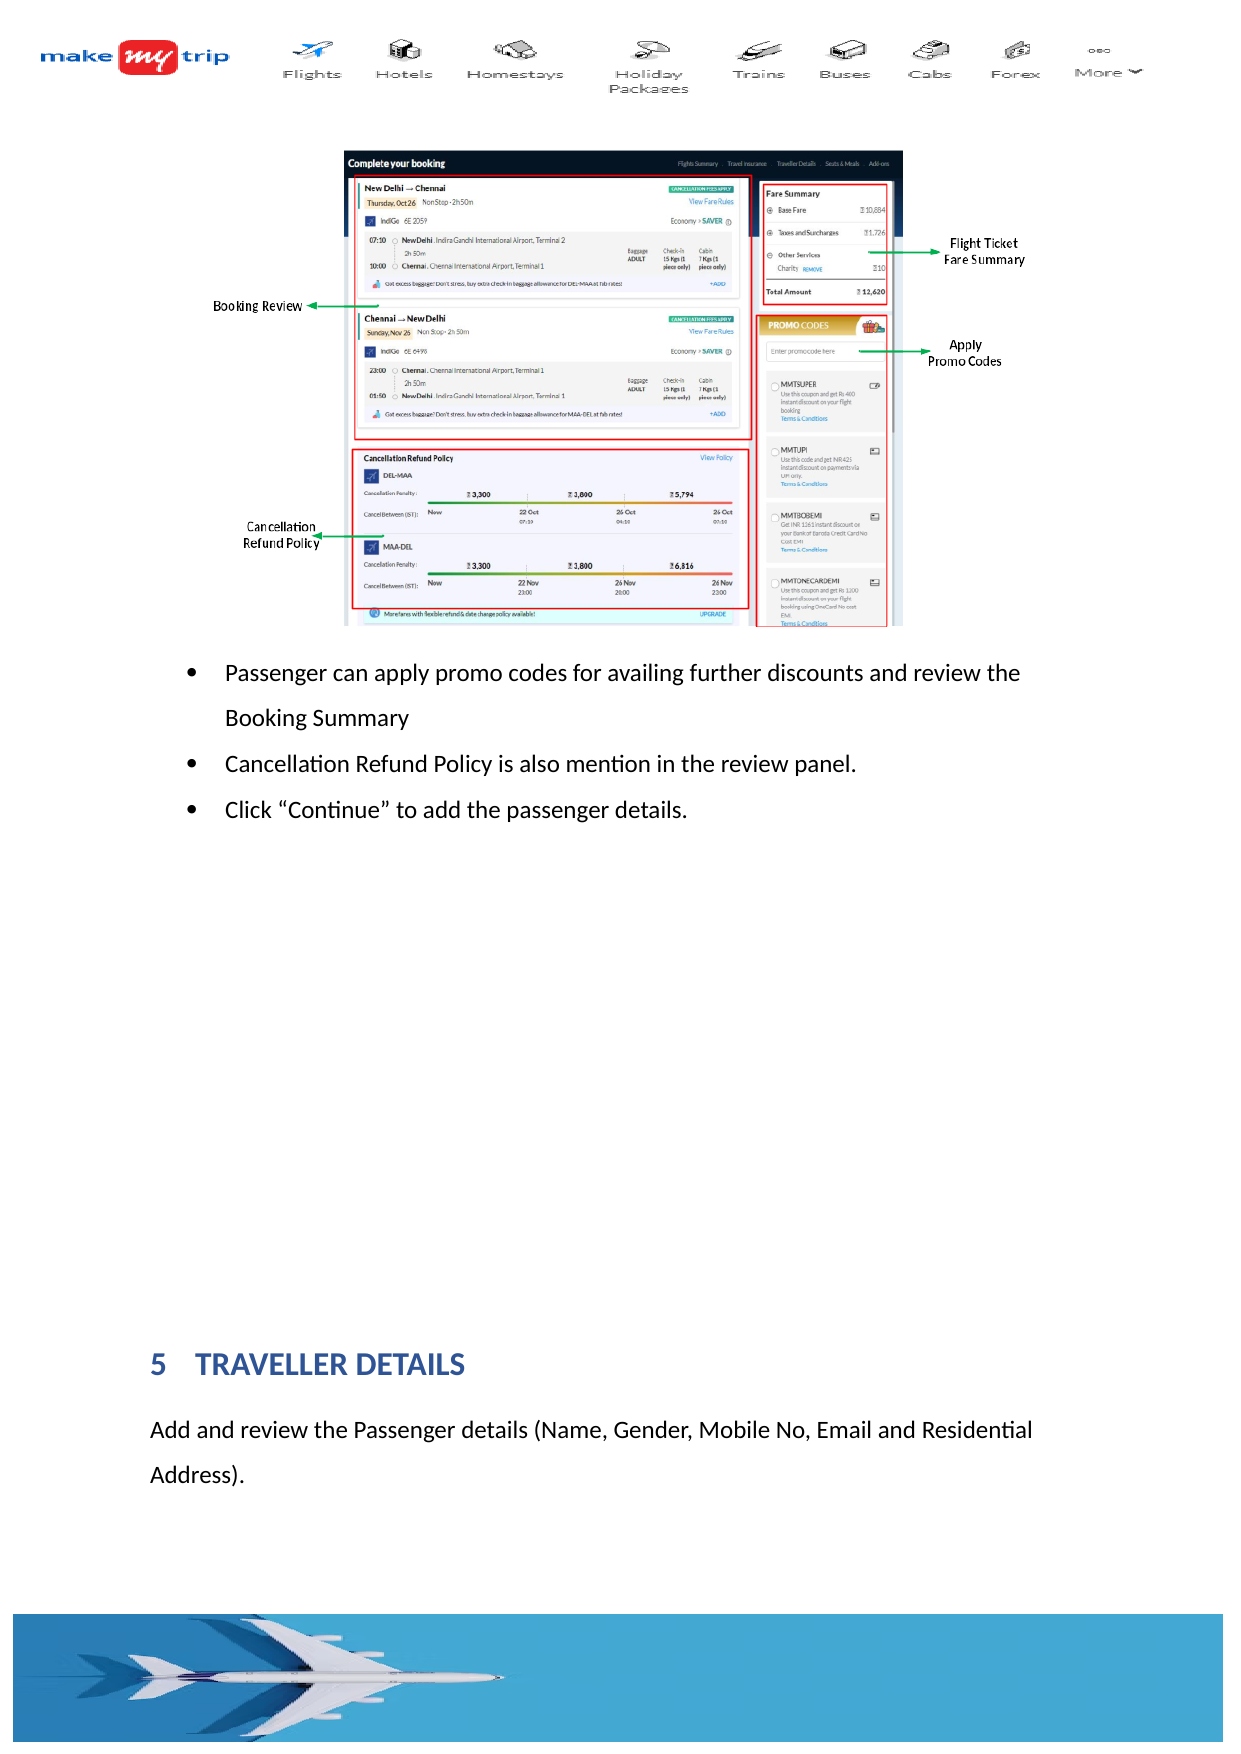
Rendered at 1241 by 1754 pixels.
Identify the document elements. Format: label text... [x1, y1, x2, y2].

subtitle Traveller Details [150, 1343, 1090, 1383]
list Cancellation Refund Policy is also mention in the review panel. [187, 748, 1090, 779]
list Passenger can apply promo codes for availing further discounts and review the Booking Summary [187, 657, 1090, 733]
picture [6, 34, 1218, 93]
picture [13, 1614, 1223, 1742]
text Add and review the Passenger details (Name, Gender, Mobile No, Email and Residential Address). [150, 1414, 1090, 1490]
list Click “Continue” to add the passenger details. [187, 794, 1090, 824]
